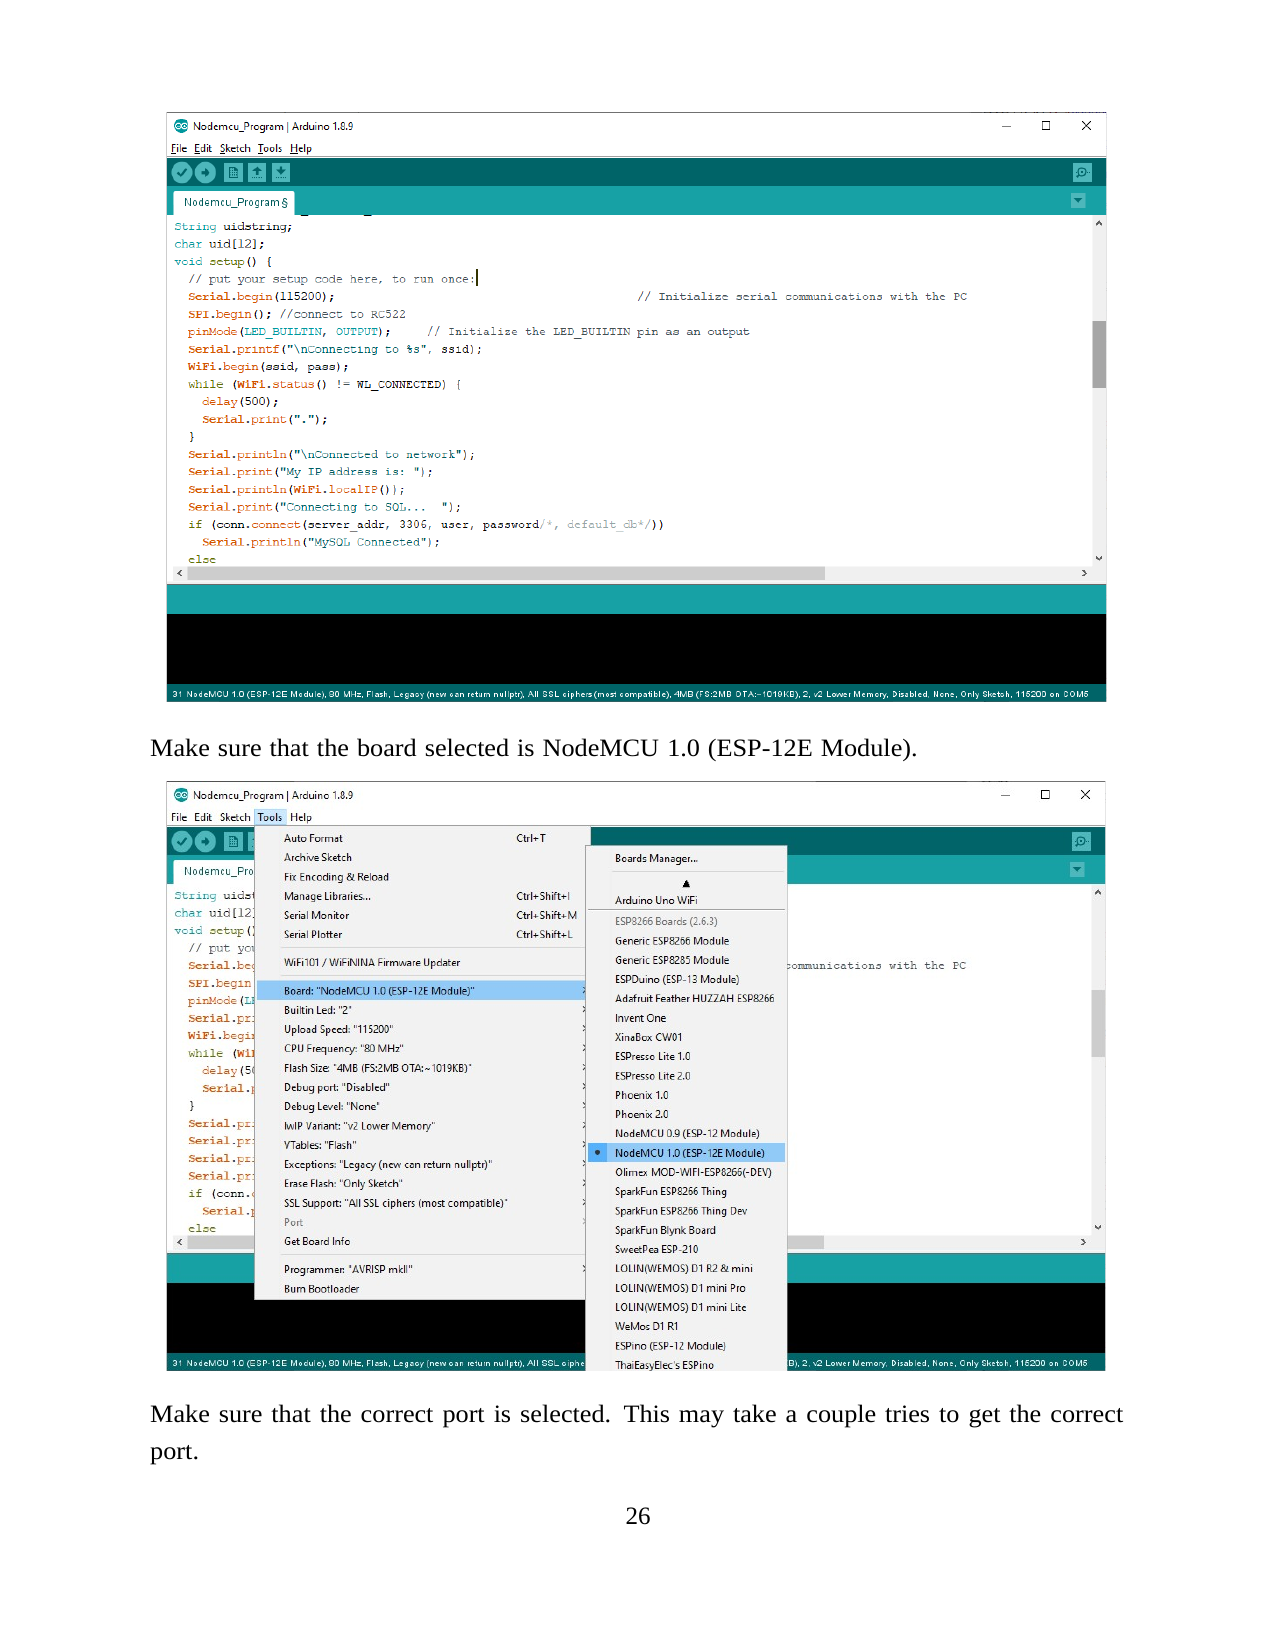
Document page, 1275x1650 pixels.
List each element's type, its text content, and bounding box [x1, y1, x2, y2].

text Make sure that the board selected is NodeMCU 1.0 (ESP-12E Module). [150, 733, 1275, 761]
picture [166, 112, 1107, 702]
picture [166, 781, 1106, 1371]
text Make sure that the correct port is selected. This may take a couple tries to get the correct port. [150, 1399, 1125, 1464]
